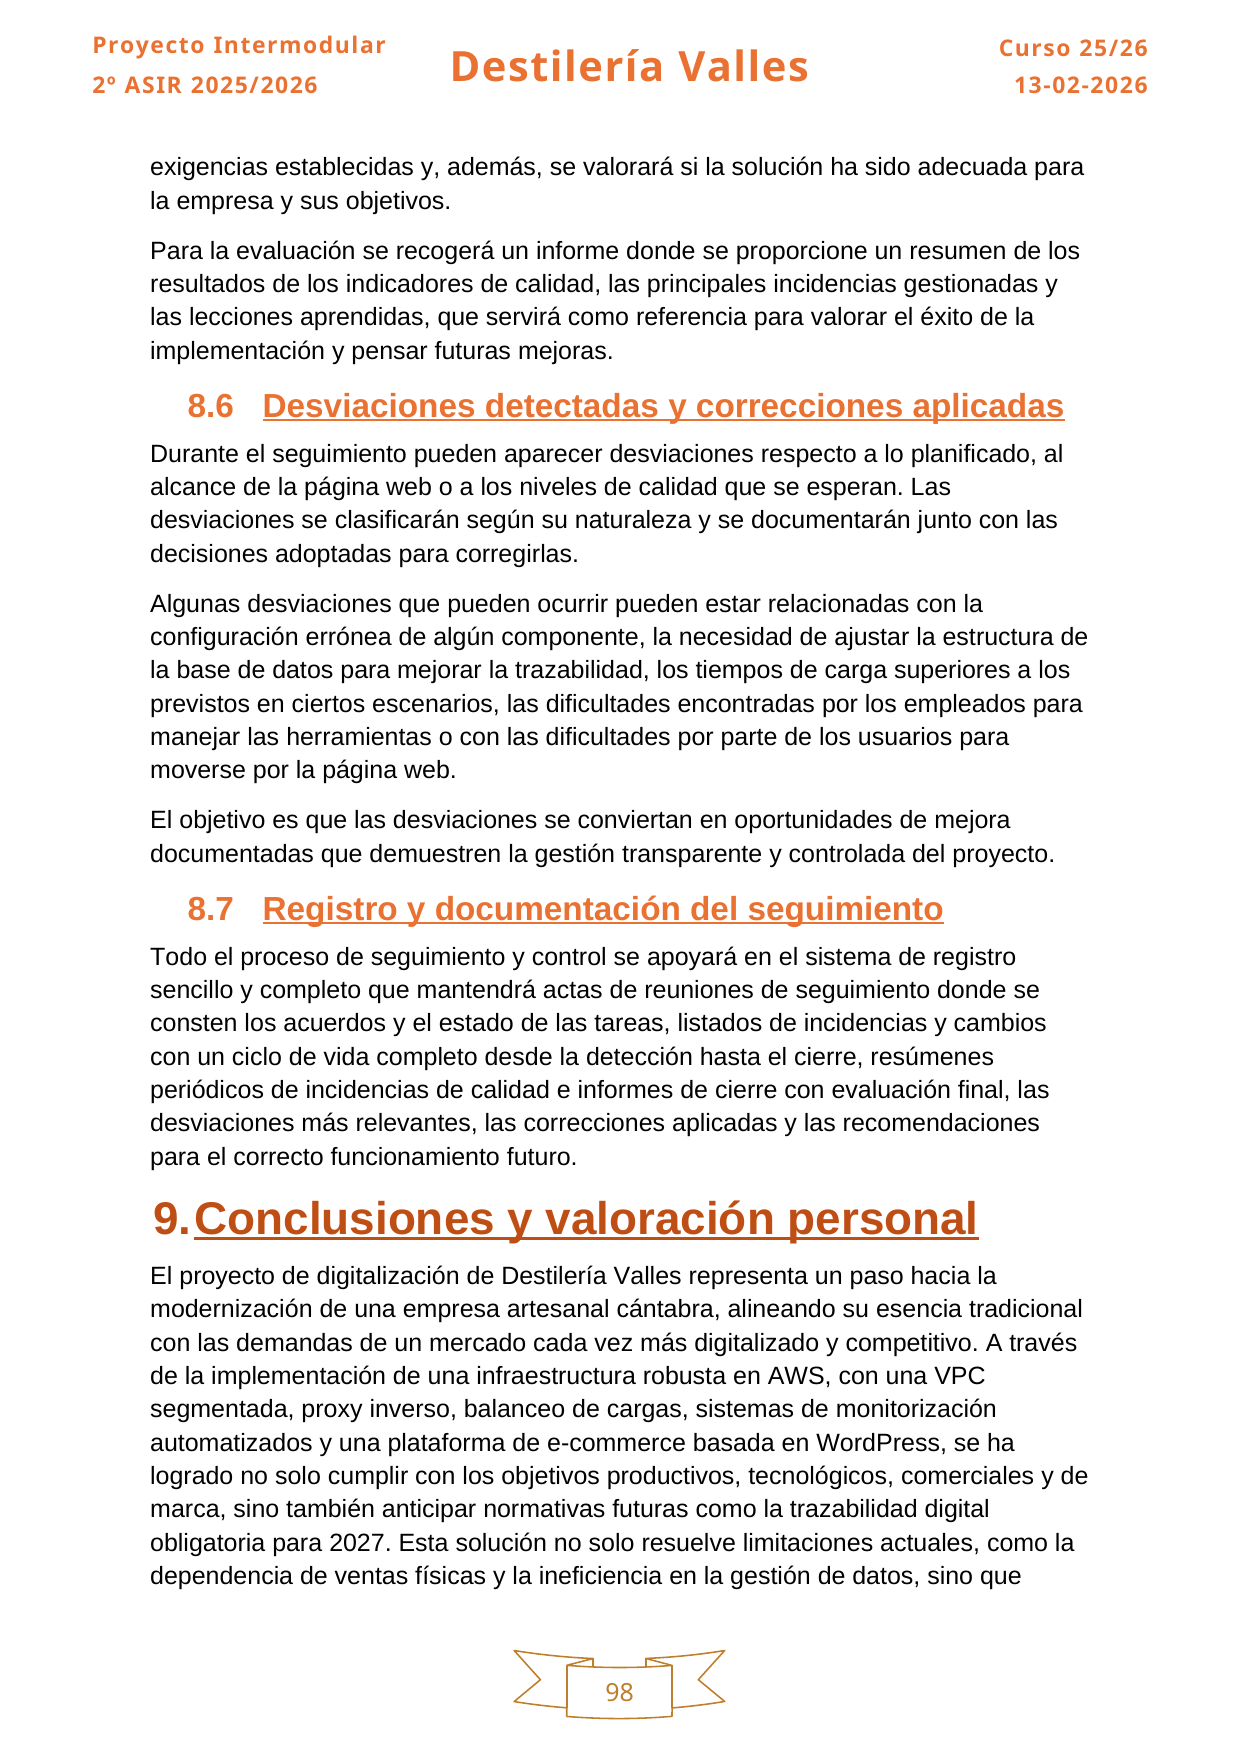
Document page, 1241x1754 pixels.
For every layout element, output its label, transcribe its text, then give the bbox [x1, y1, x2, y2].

subtitle Desviaciones detectadas y correcciones aplicadas [187, 386, 1090, 424]
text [150, 1261, 1090, 1590]
text Todo el proceso de seguimiento y control se apoyará en el sistema de registro sencillo y completo que mantendrá actas de reuniones de seguimiento donde se consten los acuerdos y el estado de las tareas, listados de incidencias y cambios con un ciclo de vida completo desde la detección hasta el cierre, resúmenes periódicos de incidencias de calidad e informes de cierre con evaluación final, las desviaciones más relevantes, las correcciones aplicadas y las recomendaciones para el correcto funcionamiento futuro. [150, 942, 1090, 1170]
subtitle Registro y documentación del seguimiento [187, 889, 1090, 927]
text El objetivo es que las desviaciones se conviertan en oportunidades de mejora documentadas que demuestren la gestión transparente y controlada del proyecto. [150, 805, 1090, 867]
text Algunas desviaciones que pueden ocurrir pueden estar relacionadas con la configuración errónea de algún componente, la necesidad de ajustar la estructura de la base de datos para mejorar la trazabilidad, los tiempos de carga superiores a los previstos en ciertos escenarios, las dificultades encontradas por los empleados para manejar las herramientas o con las dificultades por parte de los usuarios para moverse por la página web. [150, 589, 1090, 784]
text Durante el seguimiento pueden aparecer desviaciones respecto a lo planificado, al alcance de la página web o a los niveles de calidad que se esperan. Las desviaciones se clasificarán según su naturaleza y se documentarán junto con las decisiones adoptadas para corregirlas. [150, 439, 1090, 567]
text Para la evaluación se recogerá un informe donde se proporcione un resumen de los resultados de los indicadores de calidad, las principales incidencias gestionadas y las lecciones aprendidas, que servirá como referencia para valorar el éxito de la implementación y pensar futuras mejoras. [150, 236, 1090, 364]
subtitle Conclusiones y valoración personal [153, 1192, 1090, 1244]
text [150, 152, 1090, 214]
